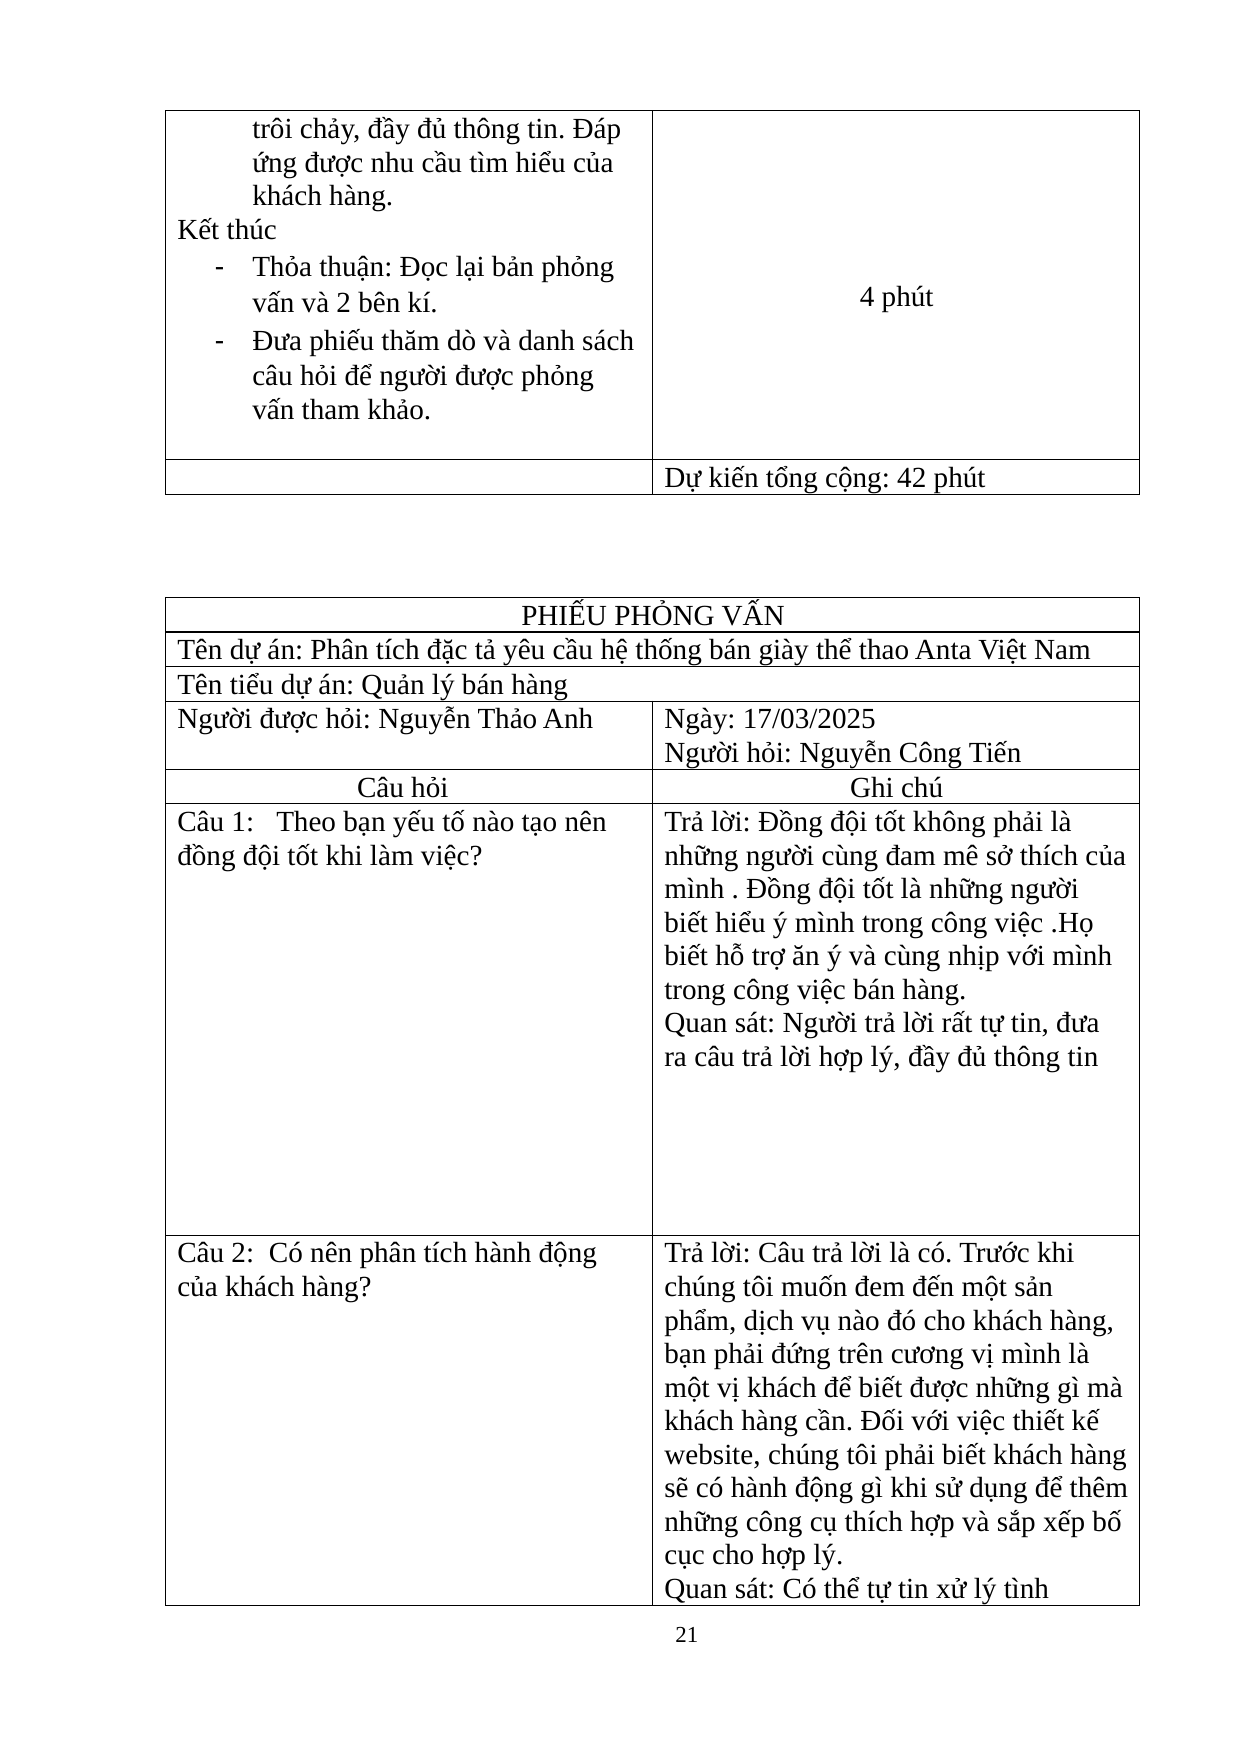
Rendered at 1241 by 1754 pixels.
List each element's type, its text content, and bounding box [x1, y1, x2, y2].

table_cell Câu 1: Theo bạn yếu tố nào tạo nên đồng đội tốt khi làm việc? [166, 804, 652, 1234]
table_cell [166, 1236, 652, 1604]
table_cell Tên dự án: Phân tích đặc tả yêu cầu hệ thống bán giày thể thao Anta Việt Nam [166, 633, 1139, 666]
table_cell Dự kiến tổng cộng: 42 phút [653, 460, 1139, 494]
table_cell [653, 1236, 1139, 1604]
table_header PHIẾU PHỎNG VẤN [166, 598, 1139, 631]
table_cell [166, 460, 652, 494]
table_cell Tên tiểu dự án: Quản lý bán hàng [166, 667, 1139, 701]
table_cell Ghi chú [653, 770, 1139, 803]
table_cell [653, 111, 1139, 459]
table_cell Câu hỏi [166, 770, 652, 803]
table_cell Ngày: 17/03/2025 Người hỏi: Nguyễn Công Tiến [653, 702, 1139, 769]
table_cell Người được hỏi: Nguyễn Thảo Anh [166, 702, 652, 769]
table_cell Trả lời: Đồng đội tốt không phải là những người cùng đam mê sở thích của mình . Đồng đội tốt là những người biết hiểu ý mình trong công việc .Họ biết hỗ trợ ăn ý và cùng nhịp với mình trong công việc bán hàng. Quan sát: Người trả lời rất tự tin, đưa ra câu trả lời hợp lý, đầy đủ thông tin [653, 804, 1139, 1234]
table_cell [166, 111, 652, 459]
